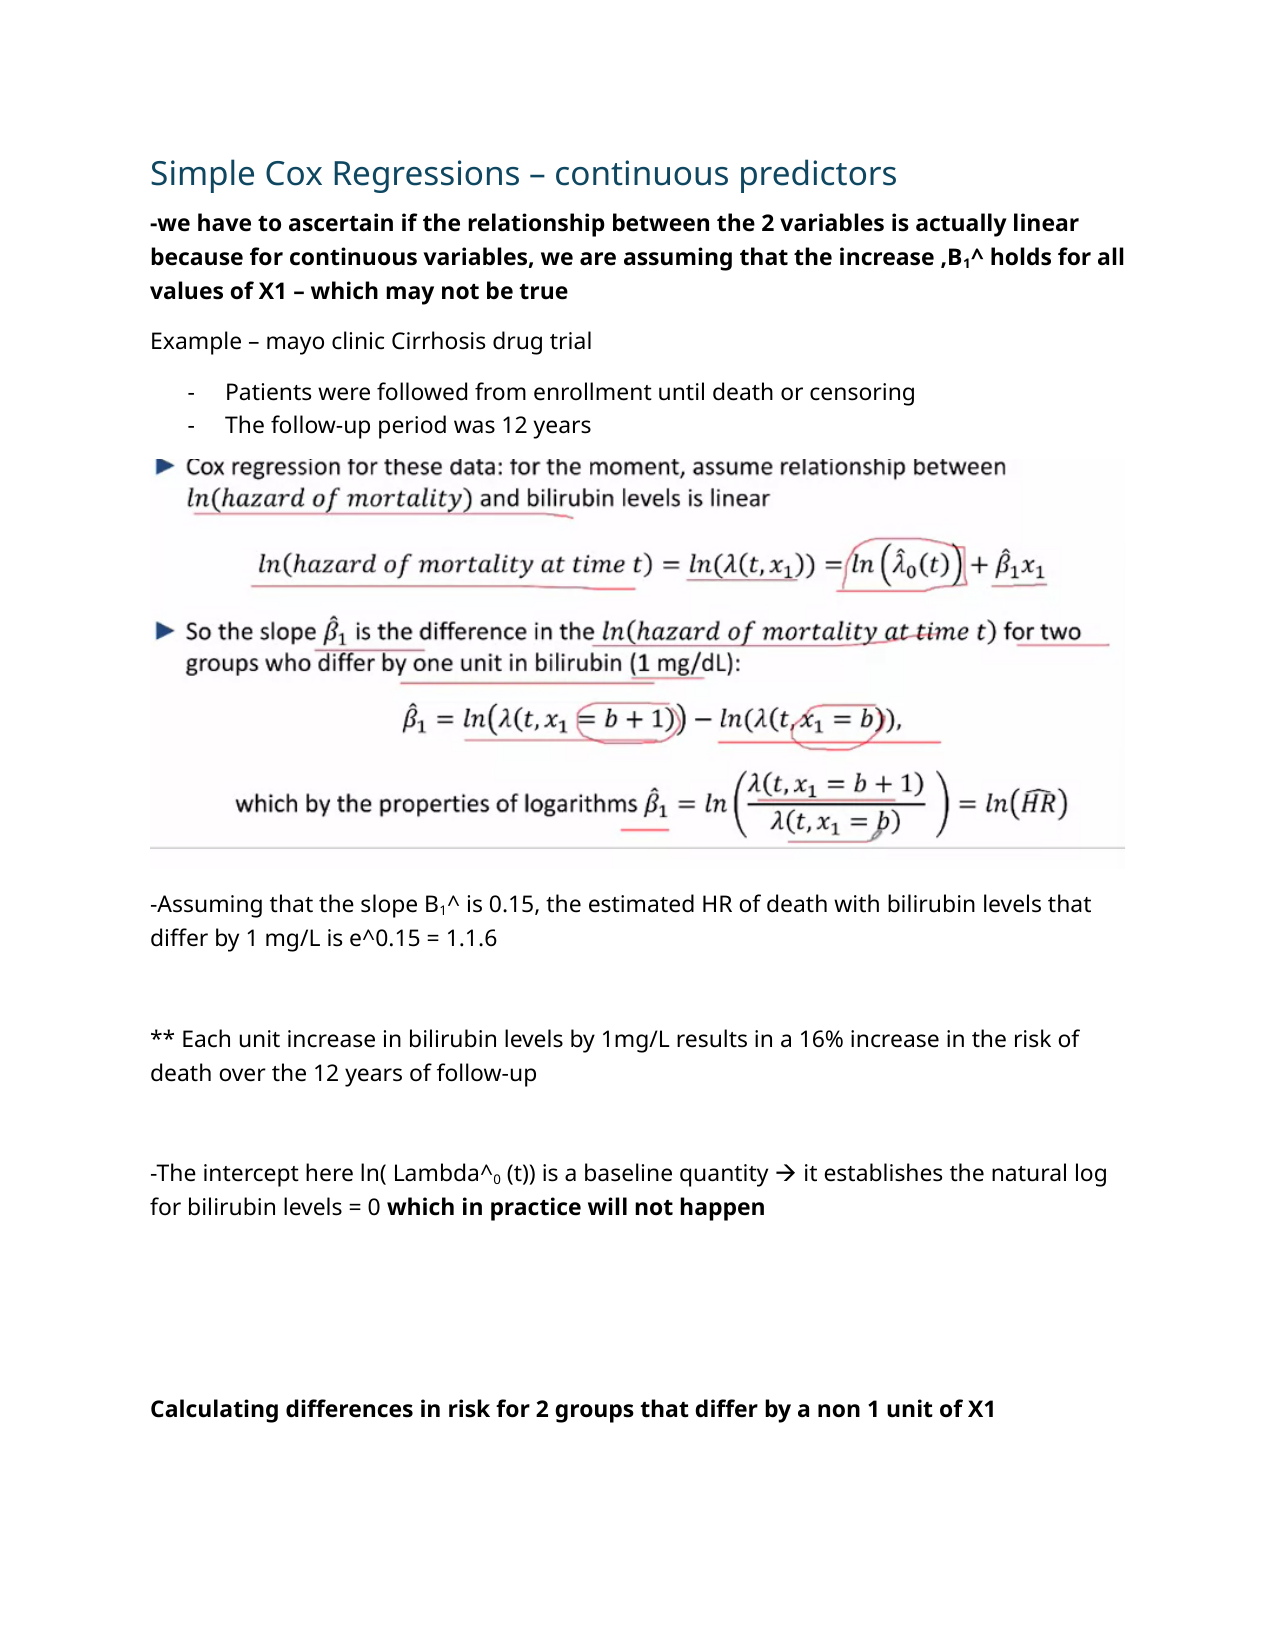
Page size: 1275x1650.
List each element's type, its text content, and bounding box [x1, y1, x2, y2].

text -Assuming that the slope B1^ is 0.15, the estimated HR of death with bilirubin levels that differ by 1 mg/L is e^0.15 = 1.1.6 [150, 888, 1125, 953]
text -The intercept here ln( Lambda^0 (t)) is a baseline quantity it establishes the natural log for bilirubin levels = 0 which in practice will not happen [150, 1157, 1125, 1222]
text ** Each unit increase in bilirubin levels by 1mg/L results in a 16% increase in the risk of death over the 12 years of follow-up [150, 1023, 1125, 1088]
text -we have to ascertain if the relationship between the 2 variables is actually linear because for continuous variables, we are assuming that the increase ,B1^ holds for all values of X1 – which may not be true [150, 207, 1125, 306]
list The follow-up period was 12 years [187, 409, 1125, 441]
subtitle Simple Cox Regressions – continuous predictors [150, 150, 1125, 195]
text Calculating differences in risk for 2 groups that differ by a non 1 unit of X1 [150, 1393, 1125, 1424]
text Example – mayo clinic Cirrhosis drug trial [150, 325, 1125, 356]
picture [150, 459, 1125, 869]
list Patients were followed from enrollment until death or censoring [187, 376, 1125, 407]
